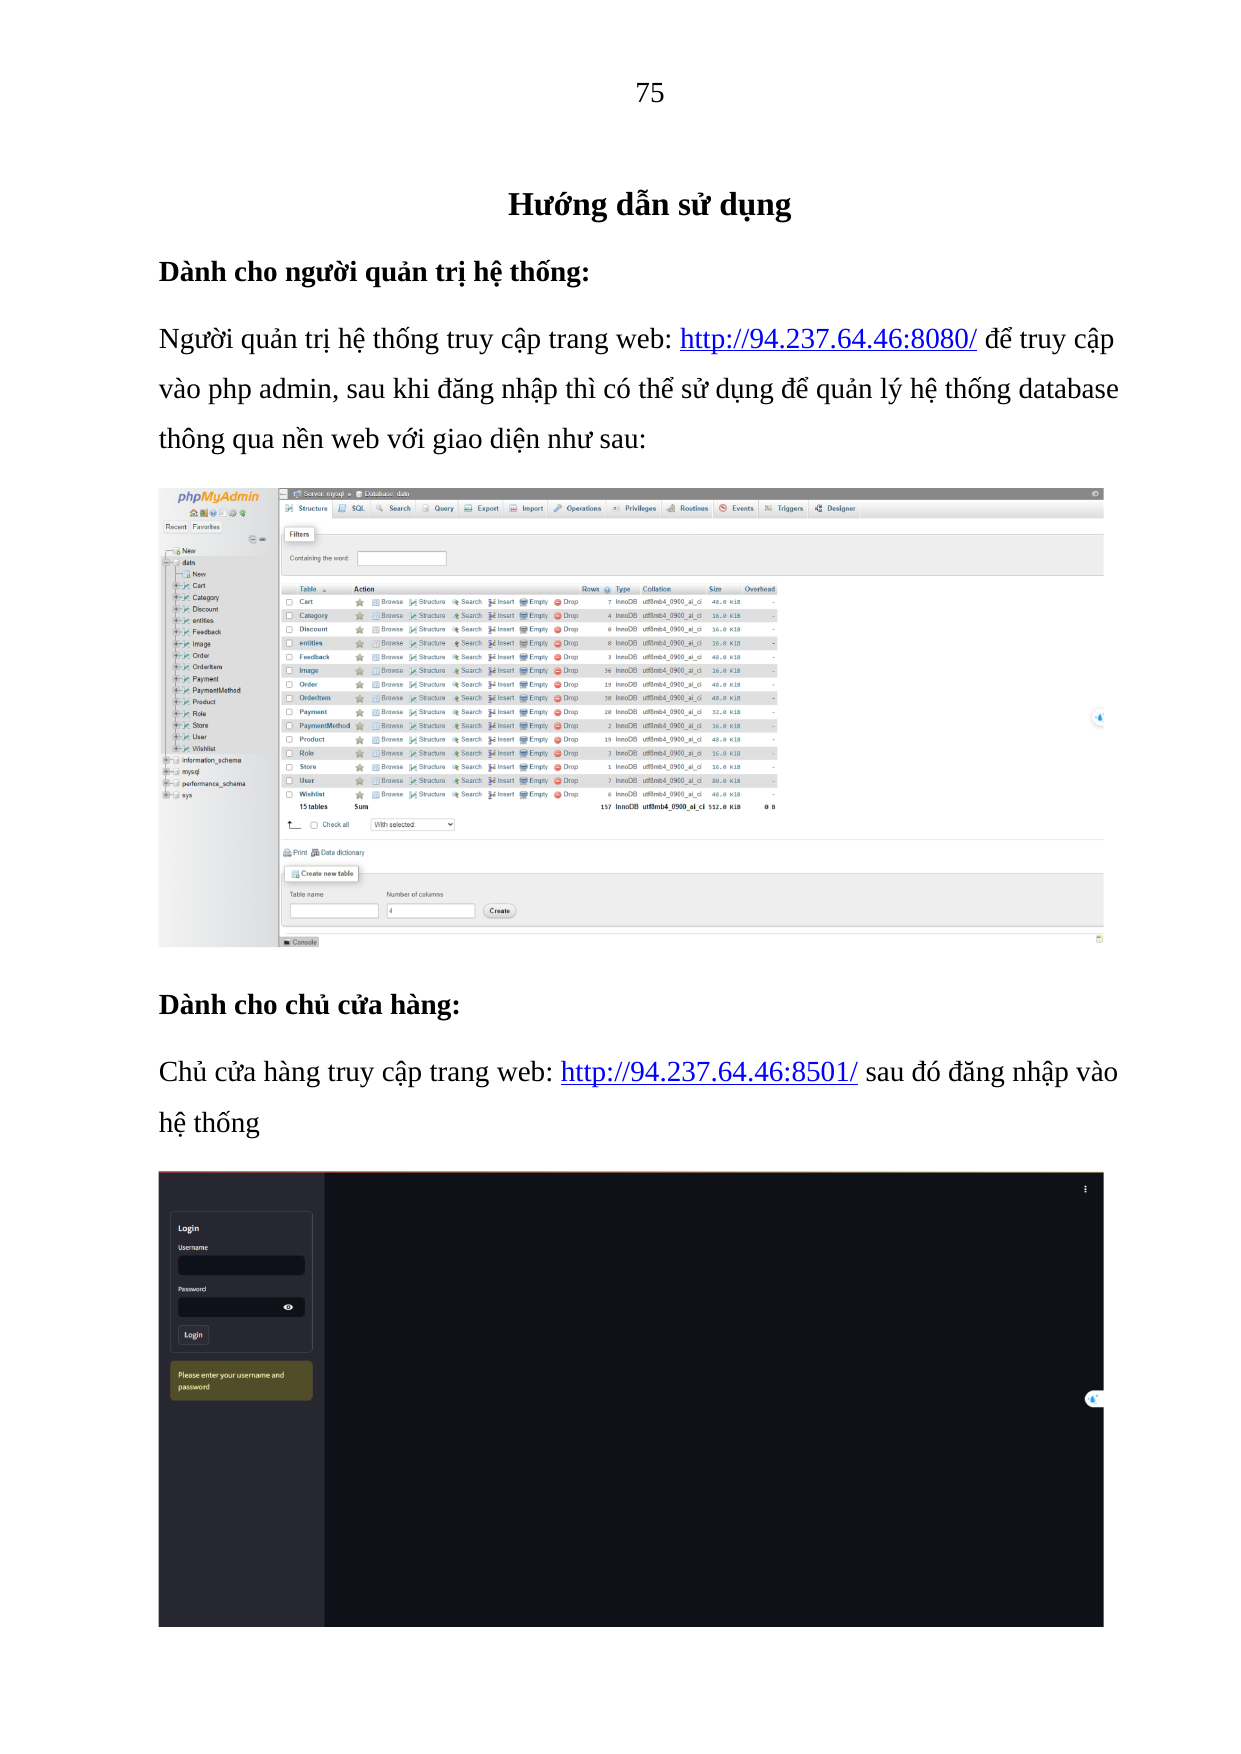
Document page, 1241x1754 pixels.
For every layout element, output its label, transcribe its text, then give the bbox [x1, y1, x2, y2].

text Dành cho người quản trị hệ thống: [158, 254, 1122, 287]
picture [158, 1171, 1104, 1627]
picture [158, 488, 1104, 954]
text Người quản trị hệ thống truy cập trang web: http://94.237.64.46:8080/ để truy cập vào php admin, sau khi đăng nhập thì có thể sử dụng để quản lý hệ thống database thông qua nền web với giao diện như sau: [158, 321, 1122, 455]
text Chủ cửa hàng truy cập trang web: http://94.237.64.46:8501/ sau đó đăng nhập vào hệ thống [158, 1054, 1122, 1138]
text Dành cho chủ cửa hàng: [158, 987, 1122, 1021]
subtitle Hướng dẫn sử dụng [177, 184, 1122, 222]
